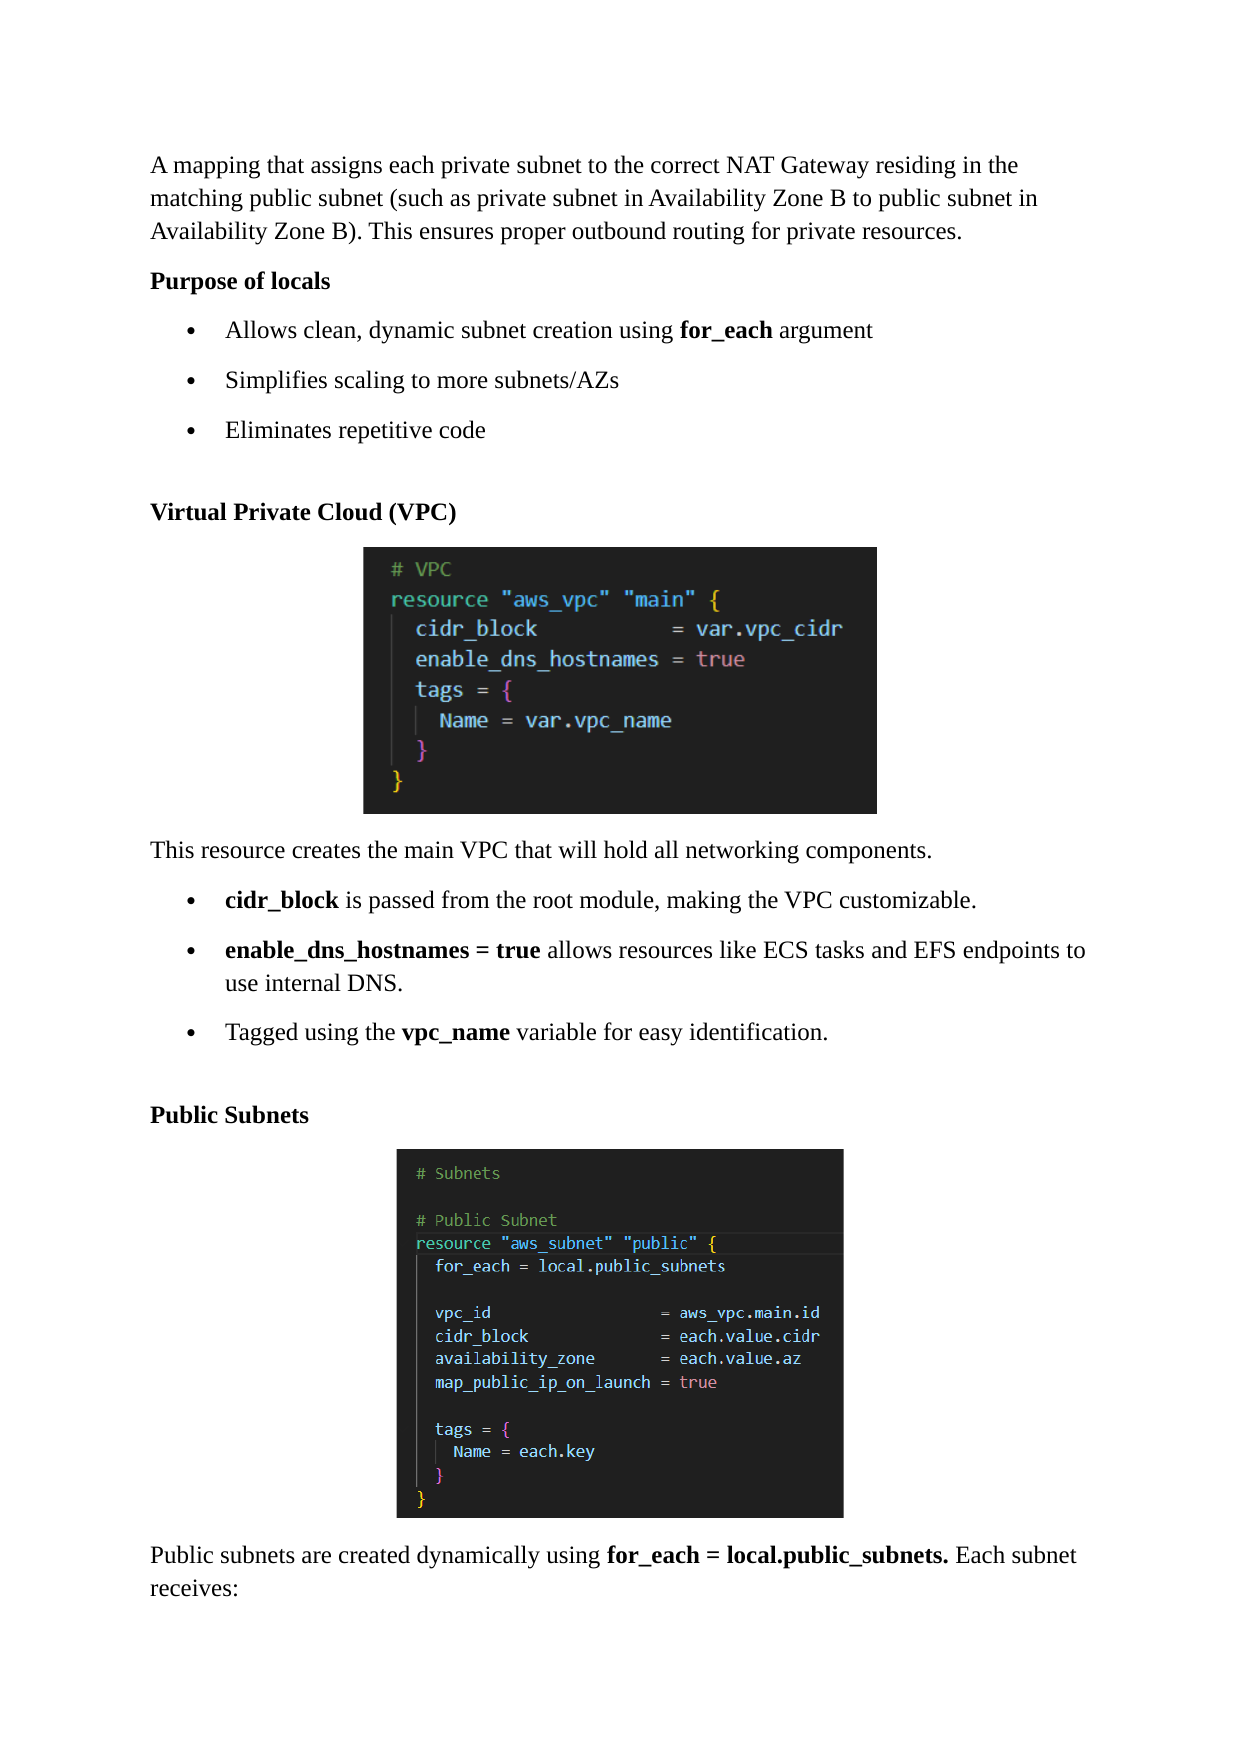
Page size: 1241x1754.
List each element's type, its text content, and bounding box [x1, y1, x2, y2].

list enable_dns_hostnames = true allows resources like ECS tasks and EFS endpoints to use internal DNS. [187, 935, 1090, 996]
text This resource creates the main VPC that will hold all networking components. [150, 835, 1090, 864]
list cidr_block is passed from the root module, making the VPC customizable. [187, 885, 1090, 914]
text Purpose of locals [150, 266, 1090, 294]
list Simplifies scaling to more subnets/AZs [187, 365, 1090, 394]
text Public Subnets [150, 1067, 1090, 1129]
list Allows clean, dynamic subnet creation using for_each argument [187, 315, 1090, 344]
text Public subnets are created dynamically using for_each = local.public_subnets. Each subnet receives: [150, 1540, 1090, 1602]
text Virtual Private Cloud (VPC) [150, 464, 1090, 526]
text A mapping that assigns each private subnet to the correct NAT Gateway residing in the matching public subnet (such as private subnet in Availability Zone B to public subnet in Availability Zone B). This ensures proper outbound routing for private resources. [150, 150, 1090, 245]
list Tagged using the vpc_name variable for easy identification. [187, 1017, 1090, 1046]
picture [396, 1149, 844, 1518]
picture [363, 547, 877, 814]
list Eliminates repetitive code [187, 415, 1090, 443]
